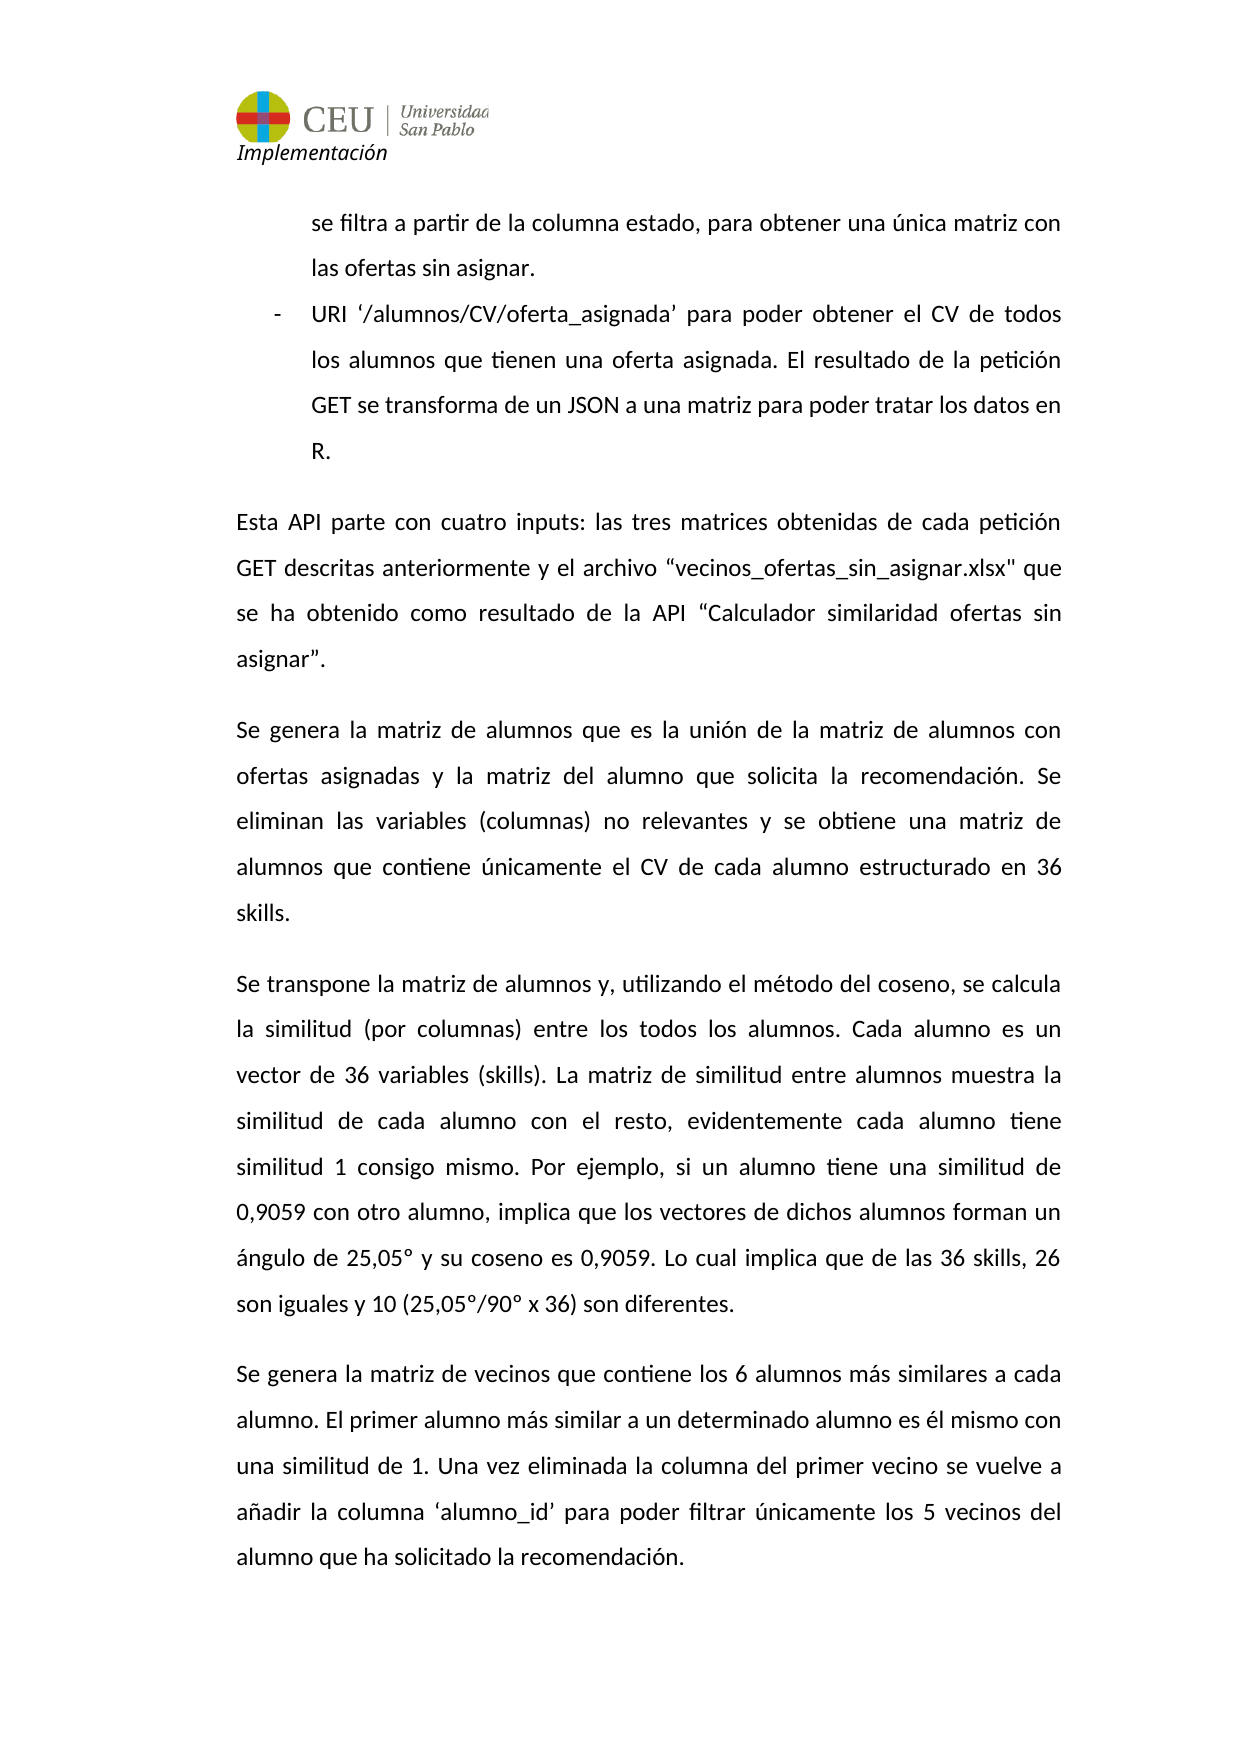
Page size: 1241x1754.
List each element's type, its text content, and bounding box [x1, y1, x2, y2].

picture [235, 89, 489, 143]
text Esta API parte con cuatro inputs: las tres matrices obtenidas de cada petición GET descritas anteriormente y el archivo “vecinos_ofertas_sin_asignar.xlsx" que se ha obtenido como resultado de la API “Calculador similaridad ofertas sin asignar”. [236, 506, 1063, 674]
text Se genera la matriz de vecinos que contiene los 6 alumnos más similares a cada alumno. El primer alumno más similar a un determinado alumno es él mismo con una similitud de 1. Una vez eliminada la columna del primer vecino se vuelve a añadir la columna ‘alumno_id’ para poder filtrar únicamente los 5 vecinos del alumno que ha solicitado la recomendación. [236, 1358, 1063, 1572]
list URI ‘/alumnos/CV/oferta_asignada’ para poder obtener el CV de todos los alumnos que tienen una oferta asignada. El resultado de la petición GET se transforma de un JSON a una matriz para poder tratar los datos en R. [274, 298, 1063, 466]
text Se genera la matriz de alumnos que es la unión de la matriz de alumnos con ofertas asignadas y la matriz del alumno que solicita la recomendación. Se eliminan las variables (columnas) no relevantes y se obtiene una matriz de alumnos que contiene únicamente el CV de cada alumno estructurado en 36 skills. [236, 714, 1063, 927]
text Se transpone la matriz de alumnos y, utilizando el método del coseno, se calcula la similitud (por columnas) entre los todos los alumnos. Cada alumno es un vector de 36 variables (skills). La matriz de similitud entre alumnos muestra la similitud de cada alumno con el resto, evidentemente cada alumno tiene similitud 1 consigo mismo. Por ejemplo, si un alumno tiene una similitud de 0,9059 con otro alumno, implica que los vectores de dichos alumnos forman un ángulo de 25,05º y su coseno es 0,9059. Lo cual implica que de las 36 skills, 26 son iguales y 10 (25,05º/90º x 36) son diferentes. [236, 968, 1063, 1318]
